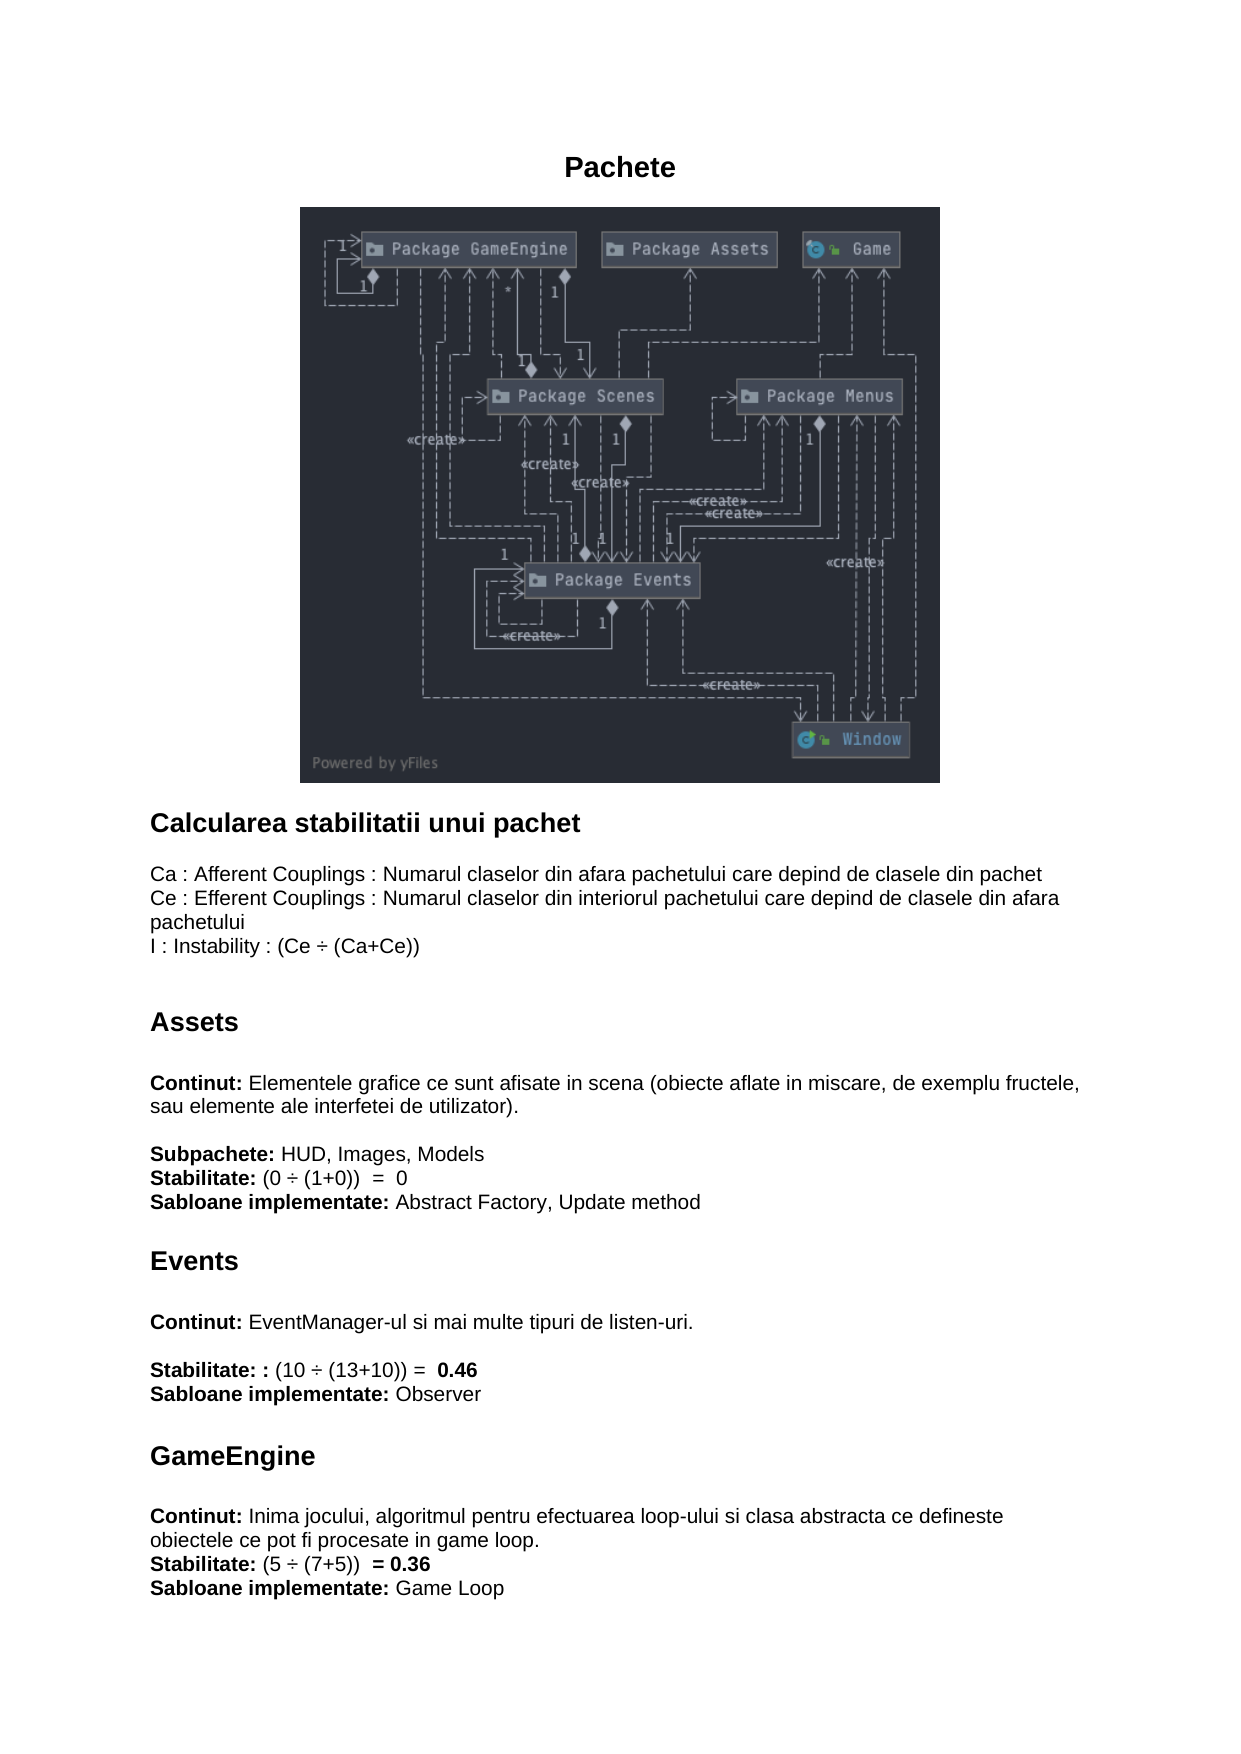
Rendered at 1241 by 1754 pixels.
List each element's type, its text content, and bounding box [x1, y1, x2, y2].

text Ce : Efferent Couplings : Numarul claselor din interiorul pachetului care depind de clasele din afara pachetului [150, 886, 1090, 934]
text Continut: Inima jocului, algoritmul pentru efectuarea loop-ului si clasa abstracta ce defineste obiectele ce pot fi procesate in game loop. [150, 1504, 1090, 1552]
text Continut: Elementele grafice ce sunt afisate in scena (obiecte aflate in miscare, de exemplu fructele, sau elemente ale interfetei de utilizator). [150, 1070, 1090, 1118]
text Assets [150, 1006, 1090, 1037]
text Sabloane implementate: Observer [150, 1382, 1090, 1406]
text I : Instability : (Ce ÷ (Ca+Ce)) [150, 934, 1090, 958]
picture [300, 207, 940, 783]
text Continut: EventManager-ul si mai multe tipuri de listen-uri. [150, 1310, 1090, 1334]
text Sabloane implementate: Abstract Factory, Update method [150, 1190, 1090, 1214]
text Stabilitate: : (10 ÷ (13+10)) = 0.46 [150, 1358, 1090, 1382]
text Stabilitate: (5 ÷ (7+5)) = 0.36 [150, 1552, 1090, 1576]
text Stabilitate: (0 ÷ (1+0)) = 0 [150, 1166, 1090, 1190]
text GameEngine [150, 1439, 1090, 1471]
text Calcularea stabilitatii unui pachet [150, 807, 1090, 838]
text Pachete [150, 150, 1090, 183]
text Subpachete: HUD, Images, Models [150, 1142, 1090, 1166]
text Sabloane implementate: Game Loop [150, 1576, 1090, 1600]
text Ca : Afferent Couplings : Numarul claselor din afara pachetului care depind de clasele din pachet [150, 862, 1090, 886]
text Events [150, 1245, 1090, 1277]
